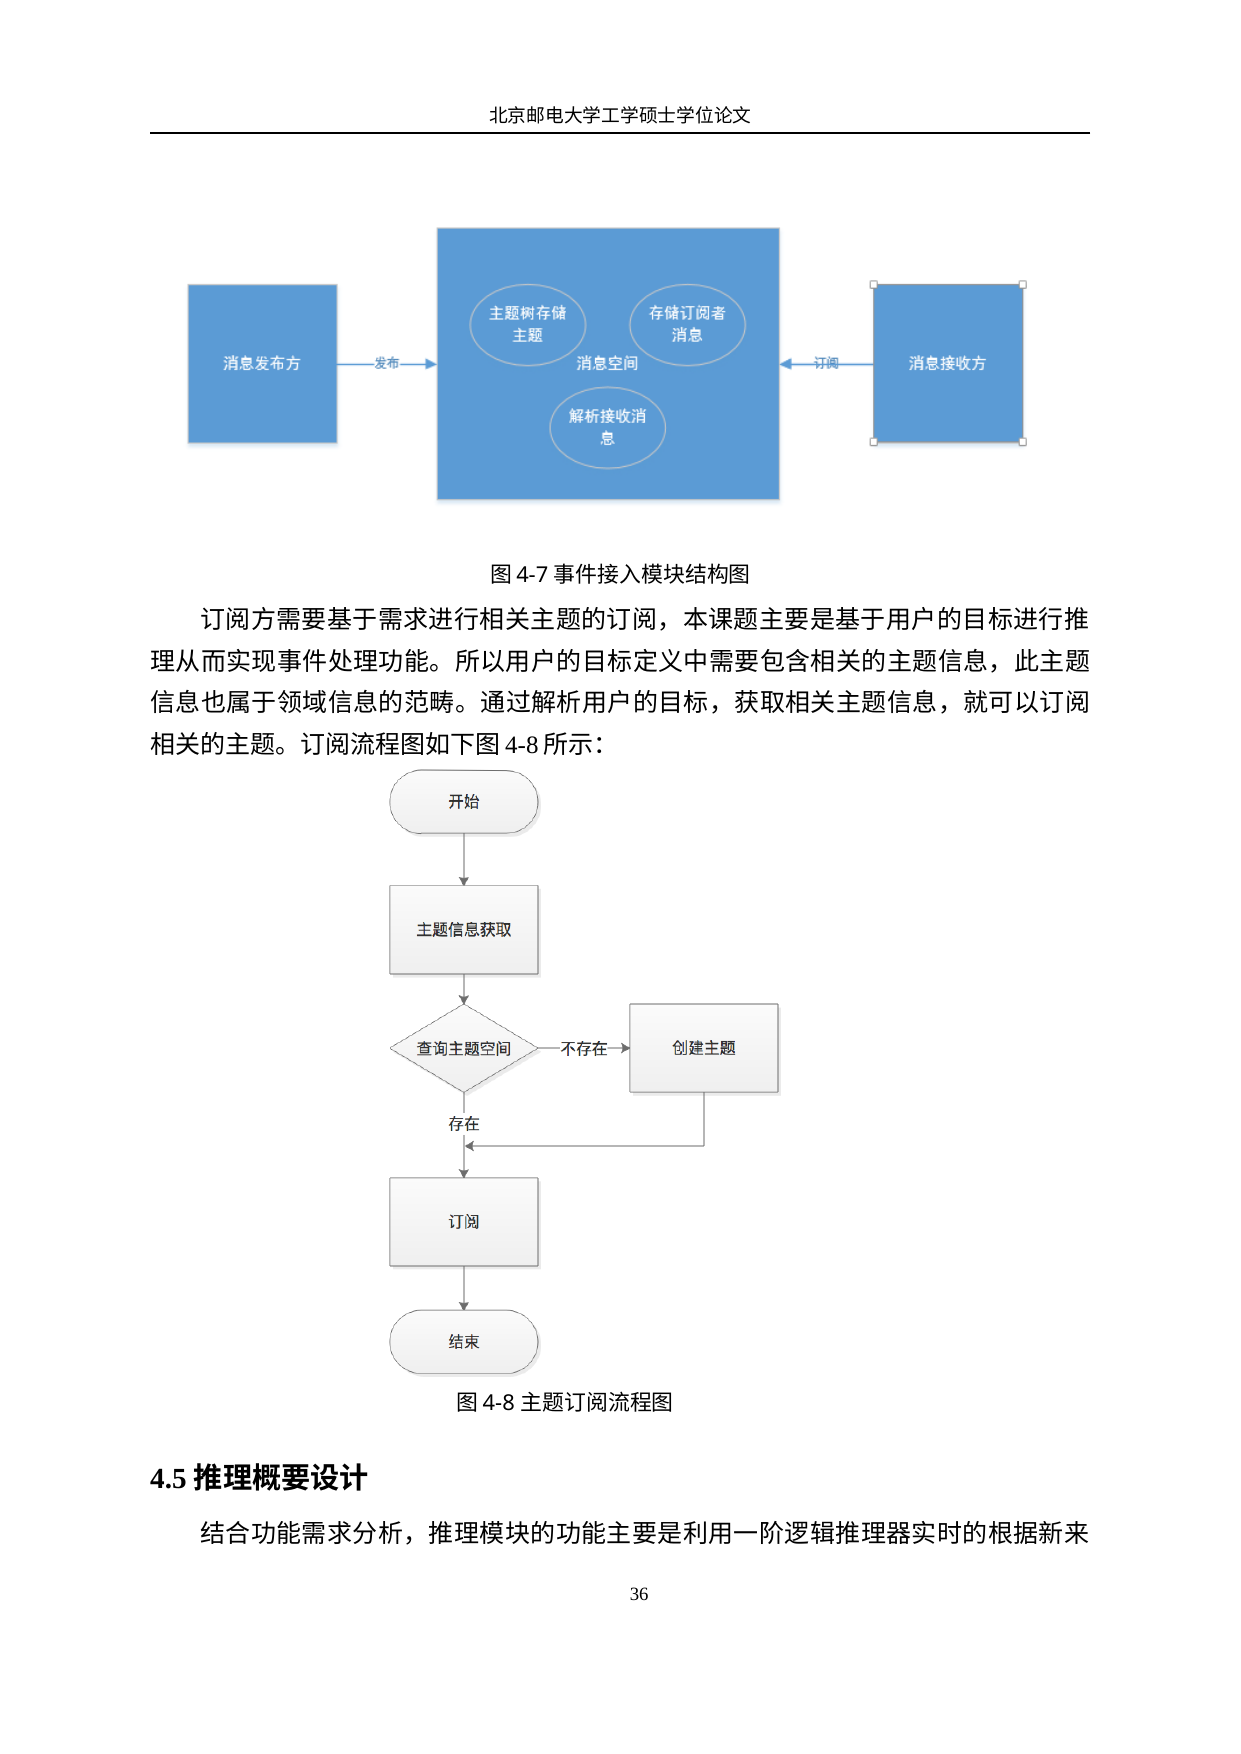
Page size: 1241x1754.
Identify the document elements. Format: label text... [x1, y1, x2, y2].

picture [162, 187, 1056, 552]
subtitle 4.5 推理概要设计 [150, 1455, 1090, 1497]
text 订阅方需要基于需求进行相关主题的订阅，本课题主要是基于用户的目标进行推理从而实现事件处理功能。所以用户的目标定义中需要包含相关的主题信息，此主题信息也属于领域信息的范畴。通过解析用户的目标，获取相关主题信息，就可以订阅相关的主题。订阅流程图如下图4-8所示： [150, 595, 1090, 762]
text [150, 1513, 1090, 1549]
text 图4-8 主题订阅流程图 [412, 1385, 1090, 1416]
text 图4-7 事件接入模块结构图 [150, 557, 1090, 589]
picture [300, 761, 788, 1385]
